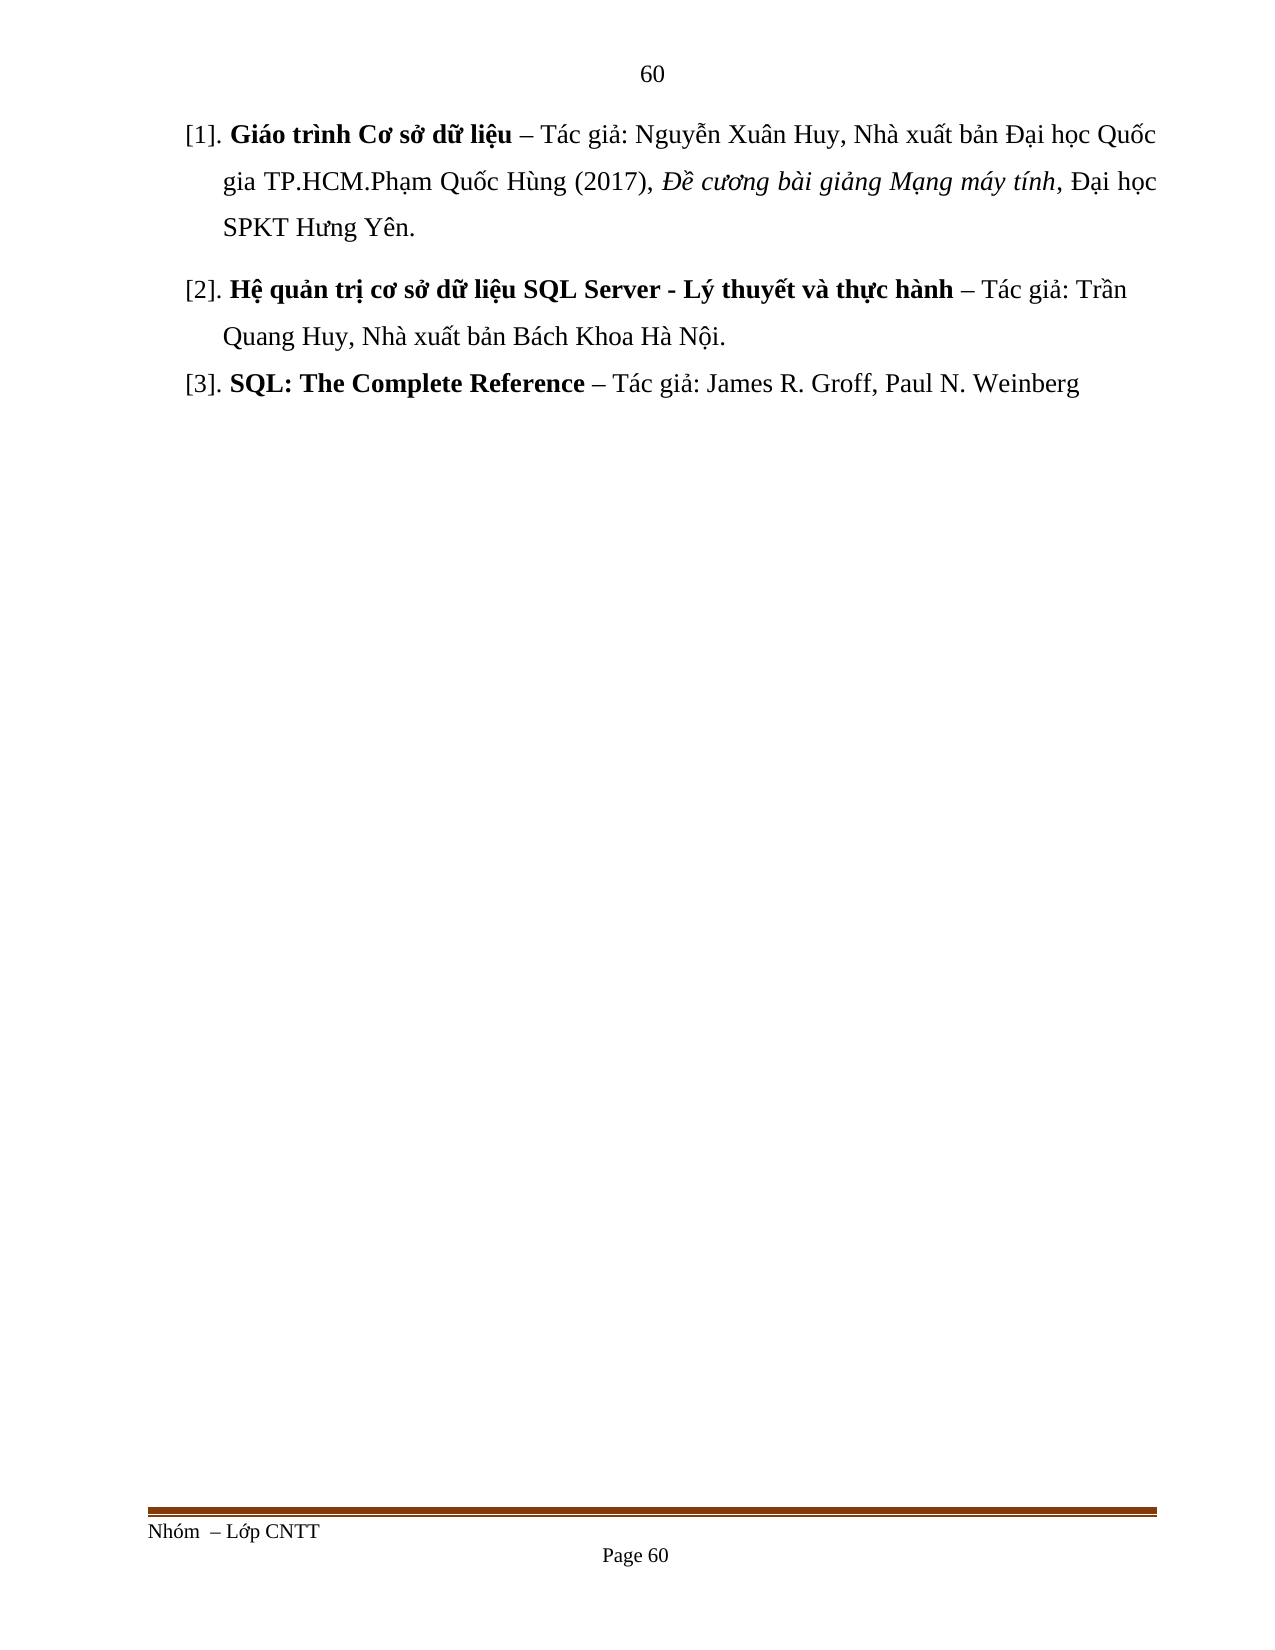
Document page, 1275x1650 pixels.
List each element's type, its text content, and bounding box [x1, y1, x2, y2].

list Hệ quản trị cơ sở dữ liệu SQL Server - Lý thuyết và thực hành – Tác giả: Trần Quang Huy, Nhà xuất bản Bách Khoa Hà Nội. [185, 274, 1157, 351]
list Giáo trình Cơ sở dữ liệu – Tác giả: Nguyễn Xuân Huy, Nhà xuất bản Đại học Quốc gia TP.HCM.Phạm Quốc Hùng (2017), Đề cương bài giảng Mạng máy tính, Đại học SPKT Hưng Yên. [185, 118, 1157, 243]
list SQL: The Complete Reference – Tác giả: James R. Groff, Paul N. Weinberg [185, 367, 1157, 398]
